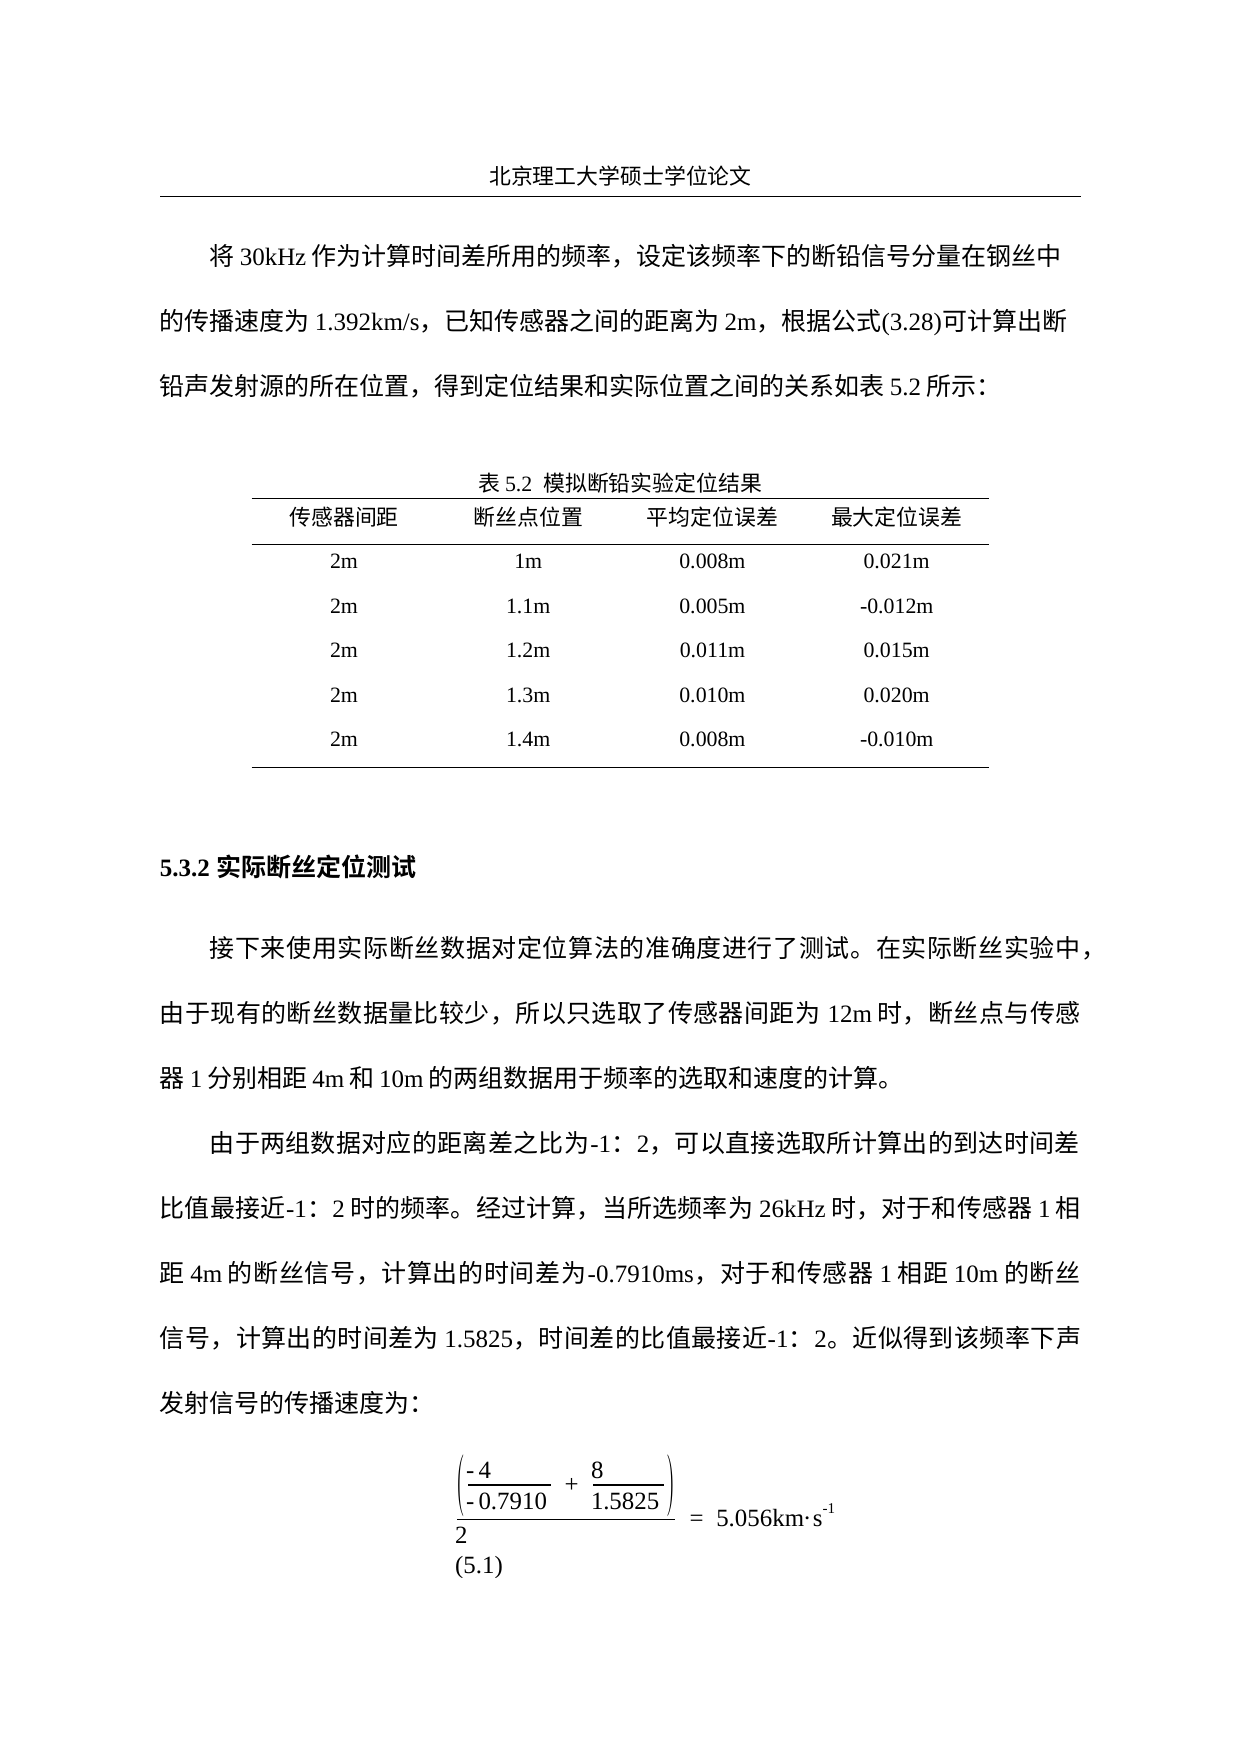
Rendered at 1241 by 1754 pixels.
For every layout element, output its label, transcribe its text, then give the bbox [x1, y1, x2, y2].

table_cell 0.010m [620, 678, 804, 722]
table_cell -0.010m [804, 723, 988, 767]
table_cell 0.008m [620, 545, 804, 589]
table_cell 0.015m [804, 634, 988, 678]
table_header 传感器间距 [252, 499, 436, 543]
text 将30kHz作为计算时间差所用的频率，设定该频率下的断铅信号分量在钢丝中的传播速度为1.392km/s，已知传感器之间的距离为2m，根据公式(3.28)可计算出断铅声发射源的所在位置，得到定位结果和实际位置之间的关系如表5.2所示： [159, 222, 1081, 417]
text 由于两组数据对应的距离差之比为-1：2，可以直接选取所计算出的到达时间差比值最接近-1：2时的频率。经过计算，当所选频率为26kHz时，对于和传感器1相距4m的断丝信号，计算出的时间差为-0.7910ms，对于和传感器1相距10m的断丝信号，计算出的时间差为1.5825，时间差的比值最接近-1：2。近似得到该频率下声发射信号的传播速度为： [159, 1109, 1081, 1434]
text 表5.2 模拟断铅实验定位结果 [159, 466, 1081, 498]
table_cell 1.1m [436, 589, 620, 633]
table_header 平均定位误差 [620, 499, 804, 543]
table_cell 0.011m [620, 634, 804, 678]
table_cell 2m [252, 634, 436, 678]
table_cell 2m [252, 678, 436, 722]
table_cell 0.008m [620, 723, 804, 767]
table_header 断丝点位置 [436, 499, 620, 543]
table_cell 2m [252, 723, 436, 767]
table_cell 0.005m [620, 589, 804, 633]
table_cell 2m [252, 545, 436, 589]
text 接下来使用实际断丝数据对定位算法的准确度进行了测试。在实际断丝实验中，由于现有的断丝数据量比较少，所以只选取了传感器间距为12m时，断丝点与传感器1分别相距4m和10m的两组数据用于频率的选取和速度的计算。 [159, 914, 1081, 1109]
text 5.3.2 实际断丝定位测试 [159, 833, 1081, 898]
table_header 最大定位误差 [804, 499, 988, 543]
table_cell 2m [252, 589, 436, 633]
table_cell 0.020m [804, 678, 988, 722]
table_cell 1m [436, 545, 620, 589]
table_cell 1.2m [436, 634, 620, 678]
table_cell -0.012m [804, 589, 988, 633]
table_cell 0.021m [804, 545, 988, 589]
table_cell 1.3m [436, 678, 620, 722]
table_cell 1.4m [436, 723, 620, 767]
